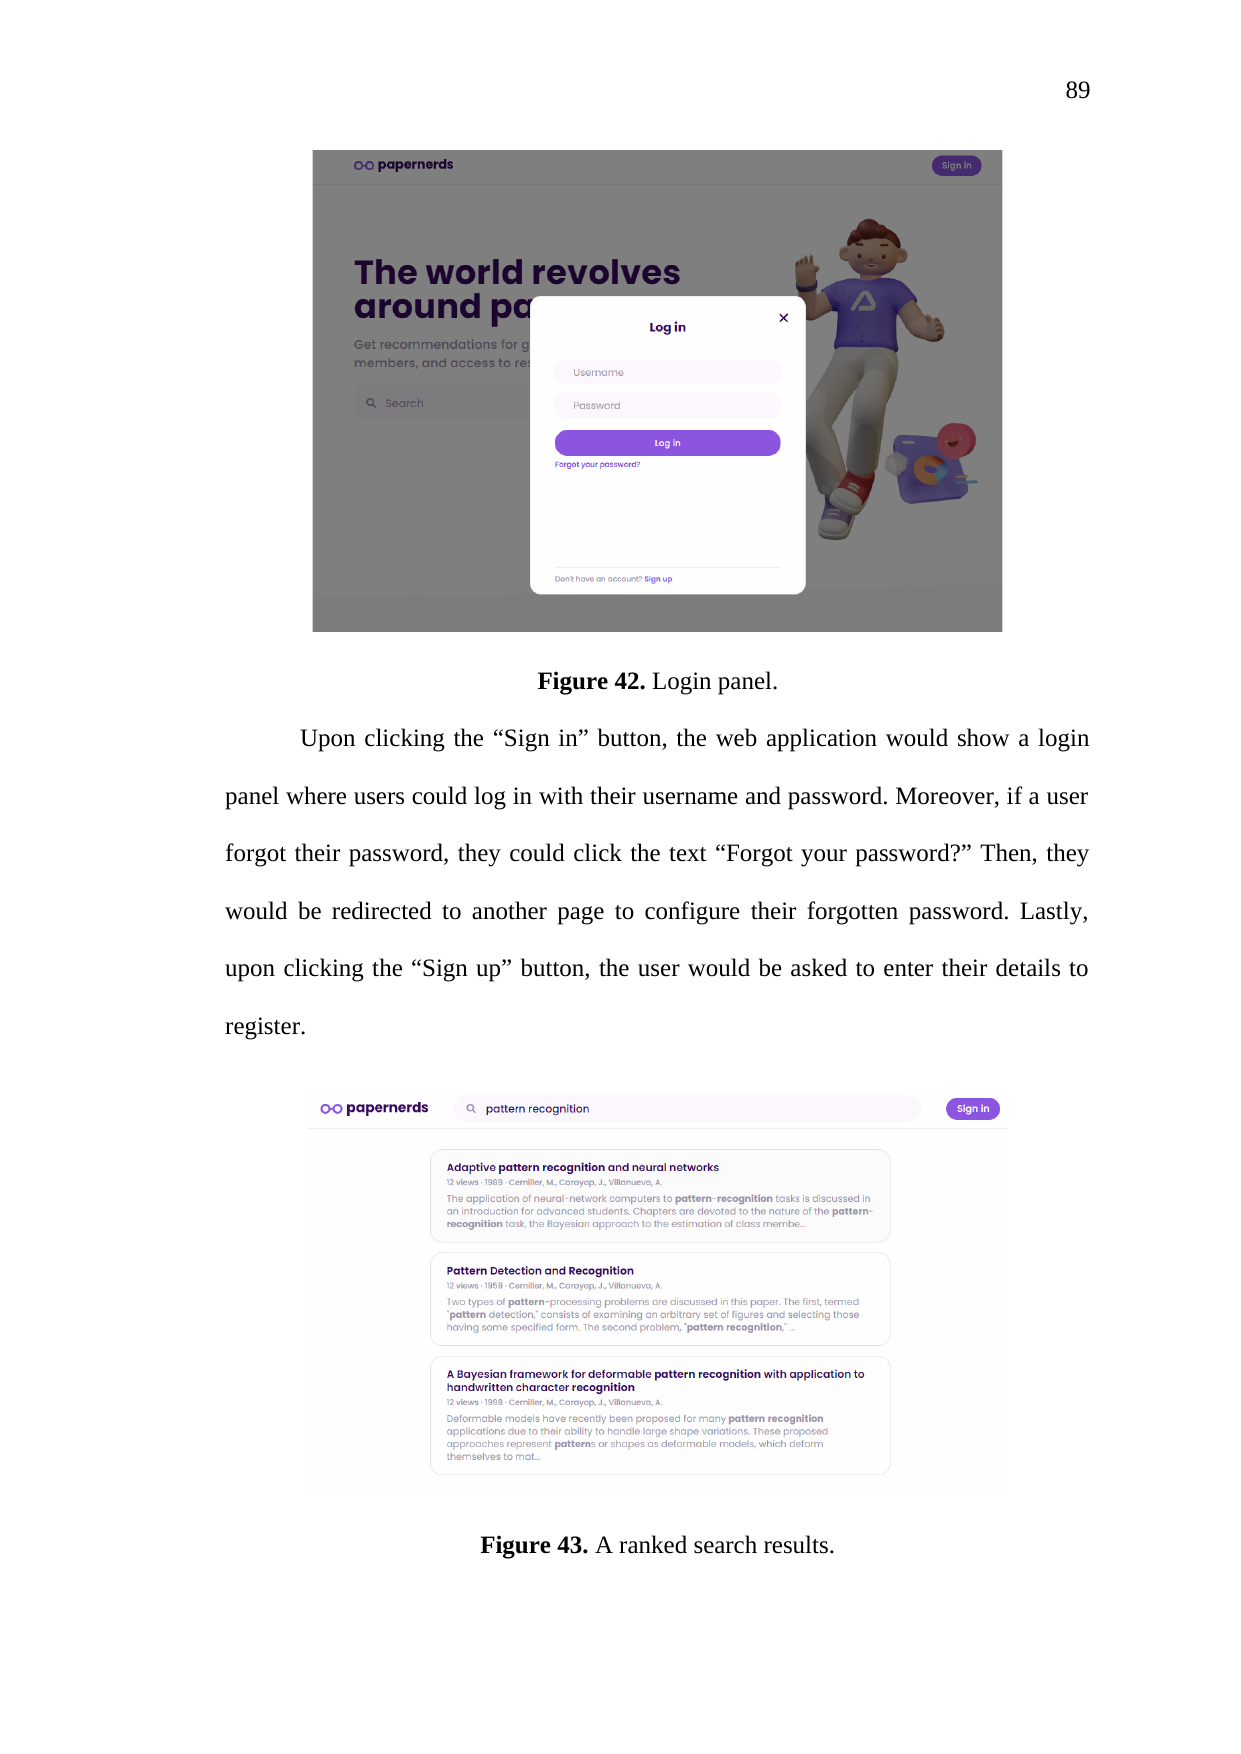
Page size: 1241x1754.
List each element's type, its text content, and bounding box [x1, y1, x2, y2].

text Figure 43. A ranked search results. [150, 1530, 1090, 1559]
picture [307, 1089, 1008, 1496]
text Figure 42. Login panel. [225, 666, 1090, 694]
text Upon clicking the “Sign in” button, the web application would show a login panel where users could log in with their username and password. Moreover, if a user forgot their password, they could click the text “Forgot your password?” Then, they would be redirected to another page to configure their forgotten password. Lastly, upon clicking the “Sign up” button, the user would be asked to enter their details to register. [225, 723, 1090, 1039]
picture [312, 150, 1003, 632]
